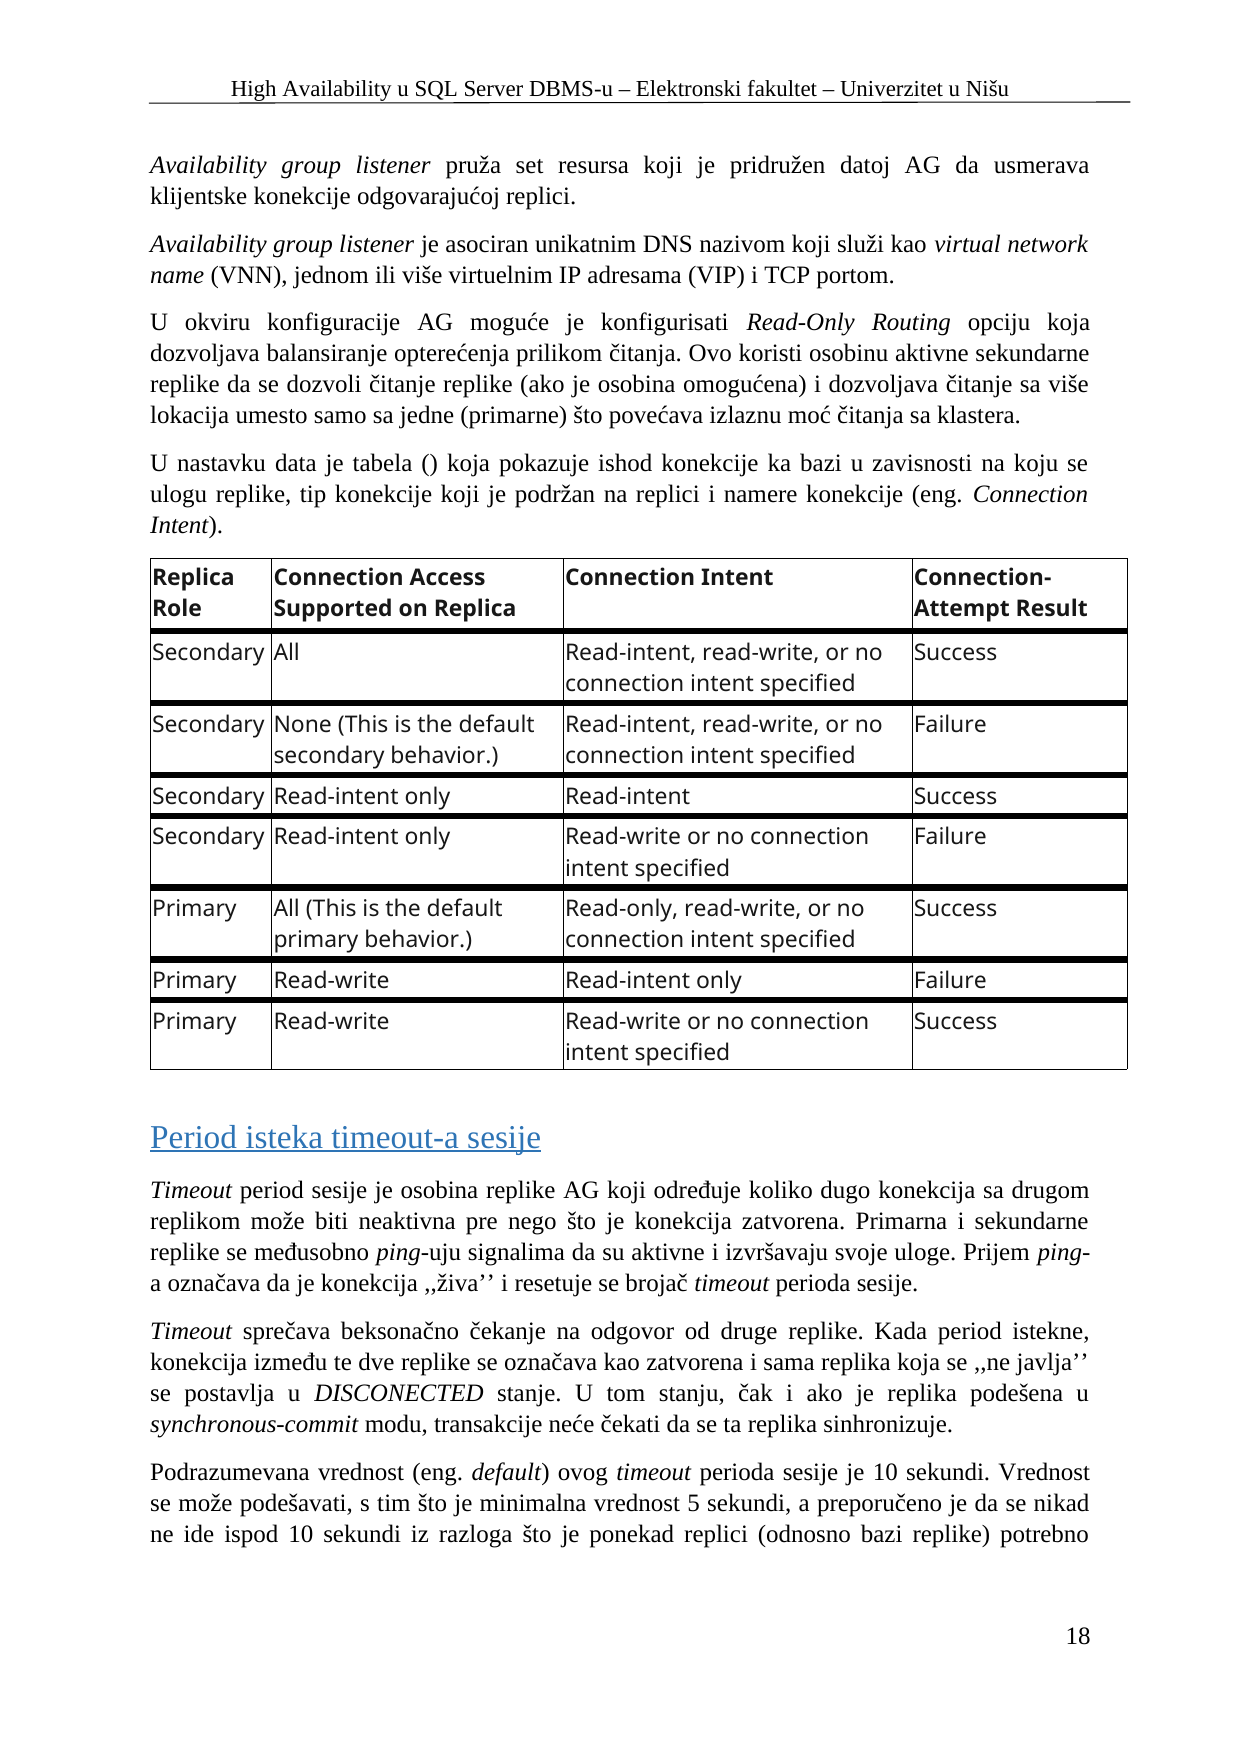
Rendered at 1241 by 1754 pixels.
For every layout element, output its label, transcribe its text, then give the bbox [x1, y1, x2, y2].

table_cell All [272, 634, 563, 700]
text U okviru konfiguracije AG moguće je konfigurisati Read-Only Routing opciju koja dozvoljava balansiranje opterećenja prilikom čitanja. Ovo koristi osobinu aktivne sekundarne replike da se dozvoli čitanje replike (ako je osobina omogućena) i dozvoljava čitanje sa više lokacija umesto samo sa jedne (primarne) što povećava izlaznu moć čitanja sa klastera. [150, 307, 1090, 429]
table_cell Failure [913, 819, 1127, 884]
text Availability group listener je asociran unikatnim DNS nazivom koji služi kao virtual network name (VNN), jednom ili više virtuelnim IP adresama (VIP) i TCP portom. [150, 229, 1090, 288]
table_cell Read-intent only [272, 819, 563, 884]
table_cell Failure [913, 706, 1127, 772]
text U nastavku data je tabela () koja pokazuje ishod konekcije ka bazi u zavisnosti na koju se ulogu replike, tip konekcije koji je podržan na replici i namere konekcije (eng. Connection Intent). [150, 448, 1090, 539]
table_header Connection-Attempt Result [913, 559, 1127, 628]
table_cell Read-write or no connection intent specified [564, 819, 912, 884]
table_cell Success [913, 1003, 1127, 1069]
table_cell Primary [151, 963, 271, 997]
table_cell Read-intent [564, 778, 912, 812]
table_cell Read-write [272, 963, 563, 997]
table_cell Secondary [151, 634, 271, 700]
table_cell Secondary [151, 778, 271, 812]
table_cell Secondary [151, 706, 271, 772]
table_header Replica Role [151, 559, 271, 628]
table_header Connection Access Supported on Replica [272, 559, 563, 628]
table_cell Read-intent only [272, 778, 563, 812]
table_cell Primary [151, 1003, 271, 1069]
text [150, 150, 1090, 210]
table_cell None (This is the default secondary behavior.) [272, 706, 563, 772]
table_cell Read-intent only [564, 963, 912, 997]
table_header Connection Intent [564, 559, 912, 628]
table_cell Secondary [151, 819, 271, 884]
table_cell Success [913, 778, 1127, 812]
table_cell Read-intent, read-write, or no connection intent specified [564, 706, 912, 772]
table_cell Read-intent, read-write, or no connection intent specified [564, 634, 912, 700]
table_cell All (This is the default primary behavior.) [272, 891, 563, 956]
table_cell Read-write [272, 1003, 563, 1069]
table_cell Primary [151, 891, 271, 956]
table_cell Success [913, 891, 1127, 956]
subtitle Period isteka timeout-a sesije [150, 1117, 1090, 1155]
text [150, 1457, 1090, 1547]
text Timeout period sesije je osobina replike AG koji određuje koliko dugo konekcija sa drugom replikom može biti neaktivna pre nego što je konekcija zatvorena. Primarna i sekundarne replike se međusobno ping-uju signalima da su aktivne i izvršavaju svoje uloge. Prijem ping-a označava da je konekcija ,,živa’’ i resetuje se brojač timeout perioda sesije. [150, 1175, 1090, 1297]
table_cell Read-write or no connection intent specified [564, 1003, 912, 1069]
table_cell Failure [913, 963, 1127, 997]
text Timeout sprečava beksonačno čekanje na odgovor od druge replike. Kada period istekne, konekcija između te dve replike se označava kao zatvorena i sama replika koja se ,,ne javlja’’ se postavlja u DISCONECTED stanje. U tom stanju, čak i ako je replika podešena u synchronous-commit modu, transakcije neće čekati da se ta replika sinhronizuje. [150, 1316, 1090, 1438]
table_cell Read-only, read-write, or no connection intent specified [564, 891, 912, 956]
table_cell Success [913, 634, 1127, 700]
